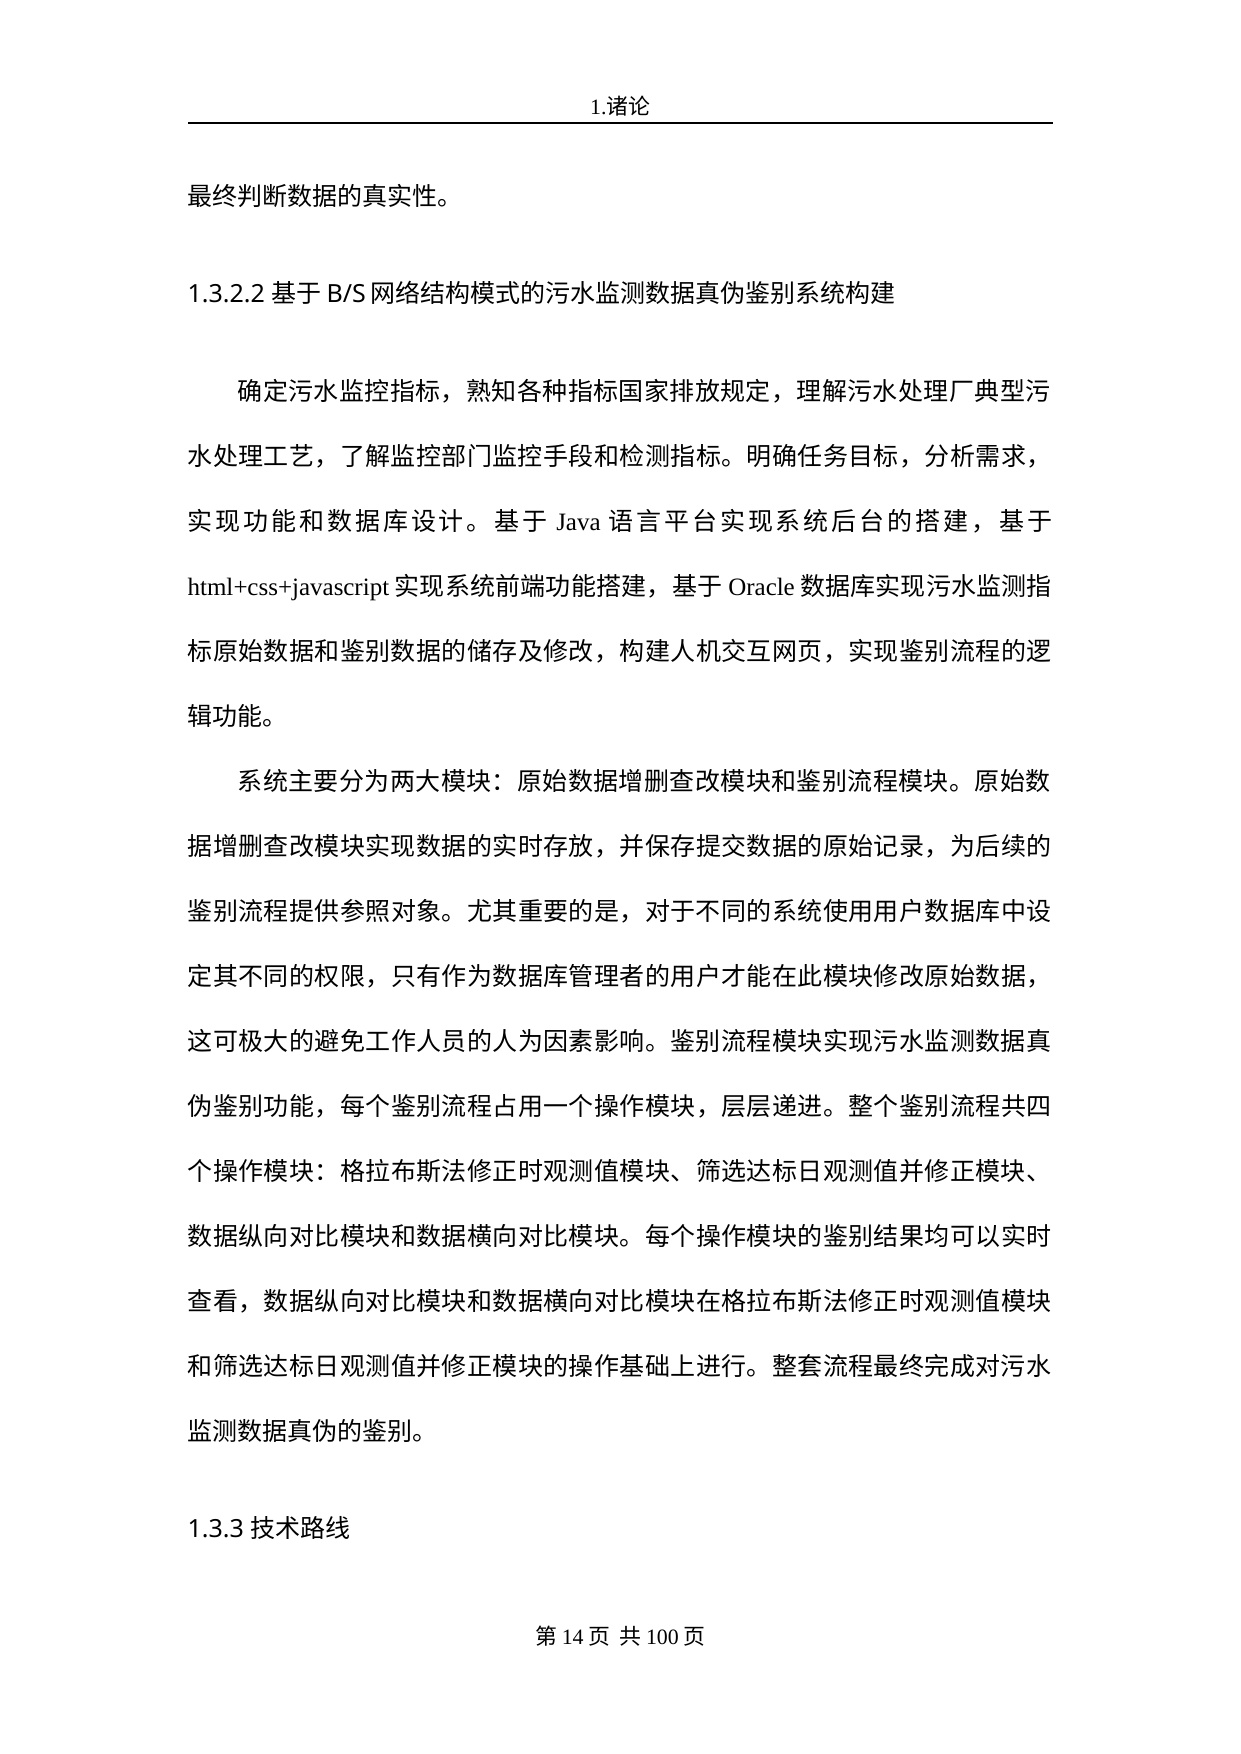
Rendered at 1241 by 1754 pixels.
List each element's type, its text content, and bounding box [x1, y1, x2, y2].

subtitle 技术路线 [187, 1494, 1053, 1559]
text 系统主要分为两大模块：原始数据增删查改模块和鉴别流程模块。原始数据增删查改模块实现数据的实时存放，并保存提交数据的原始记录，为后续的鉴别流程提供参照对象。尤其重要的是，对于不同的系统使用用户数据库中设定其不同的权限，只有作为数据库管理者的用户才能在此模块修改原始数据，这可极大的避免工作人员的人为因素影响。鉴别流程模块实现污水监测数据真伪鉴别功能，每个鉴别流程占用一个操作模块，层层递进。整个鉴别流程共四个操作模块：格拉布斯法修正时观测值模块、筛选达标日观测值并修正模块、数据纵向对比模块和数据横向对比模块。每个操作模块的鉴别结果均可以实时查看，数据纵向对比模块和数据横向对比模块在格拉布斯法修正时观测值模块和筛选达标日观测值并修正模块的操作基础上进行。整套流程最终完成对污水监测数据真伪的鉴别。 [187, 747, 1053, 1462]
text 确定污水监控指标，熟知各种指标国家排放规定，理解污水处理厂典型污水处理工艺，了解监控部门监控手段和检测指标。明确任务目标，分析需求，实现功能和数据库设计。基于Java语言平台实现系统后台的搭建，基于html+css+javascript实现系统前端功能搭建，基于Oracle数据库实现污水监测指标原始数据和鉴别数据的储存及修改，构建人机交互网页，实现鉴别流程的逻辑功能。 [187, 357, 1053, 747]
text 最终判断数据的真实性。 [187, 162, 1053, 227]
subtitle 基于B/S网络结构模式的污水监测数据真伪鉴别系统构建 [187, 259, 1053, 324]
